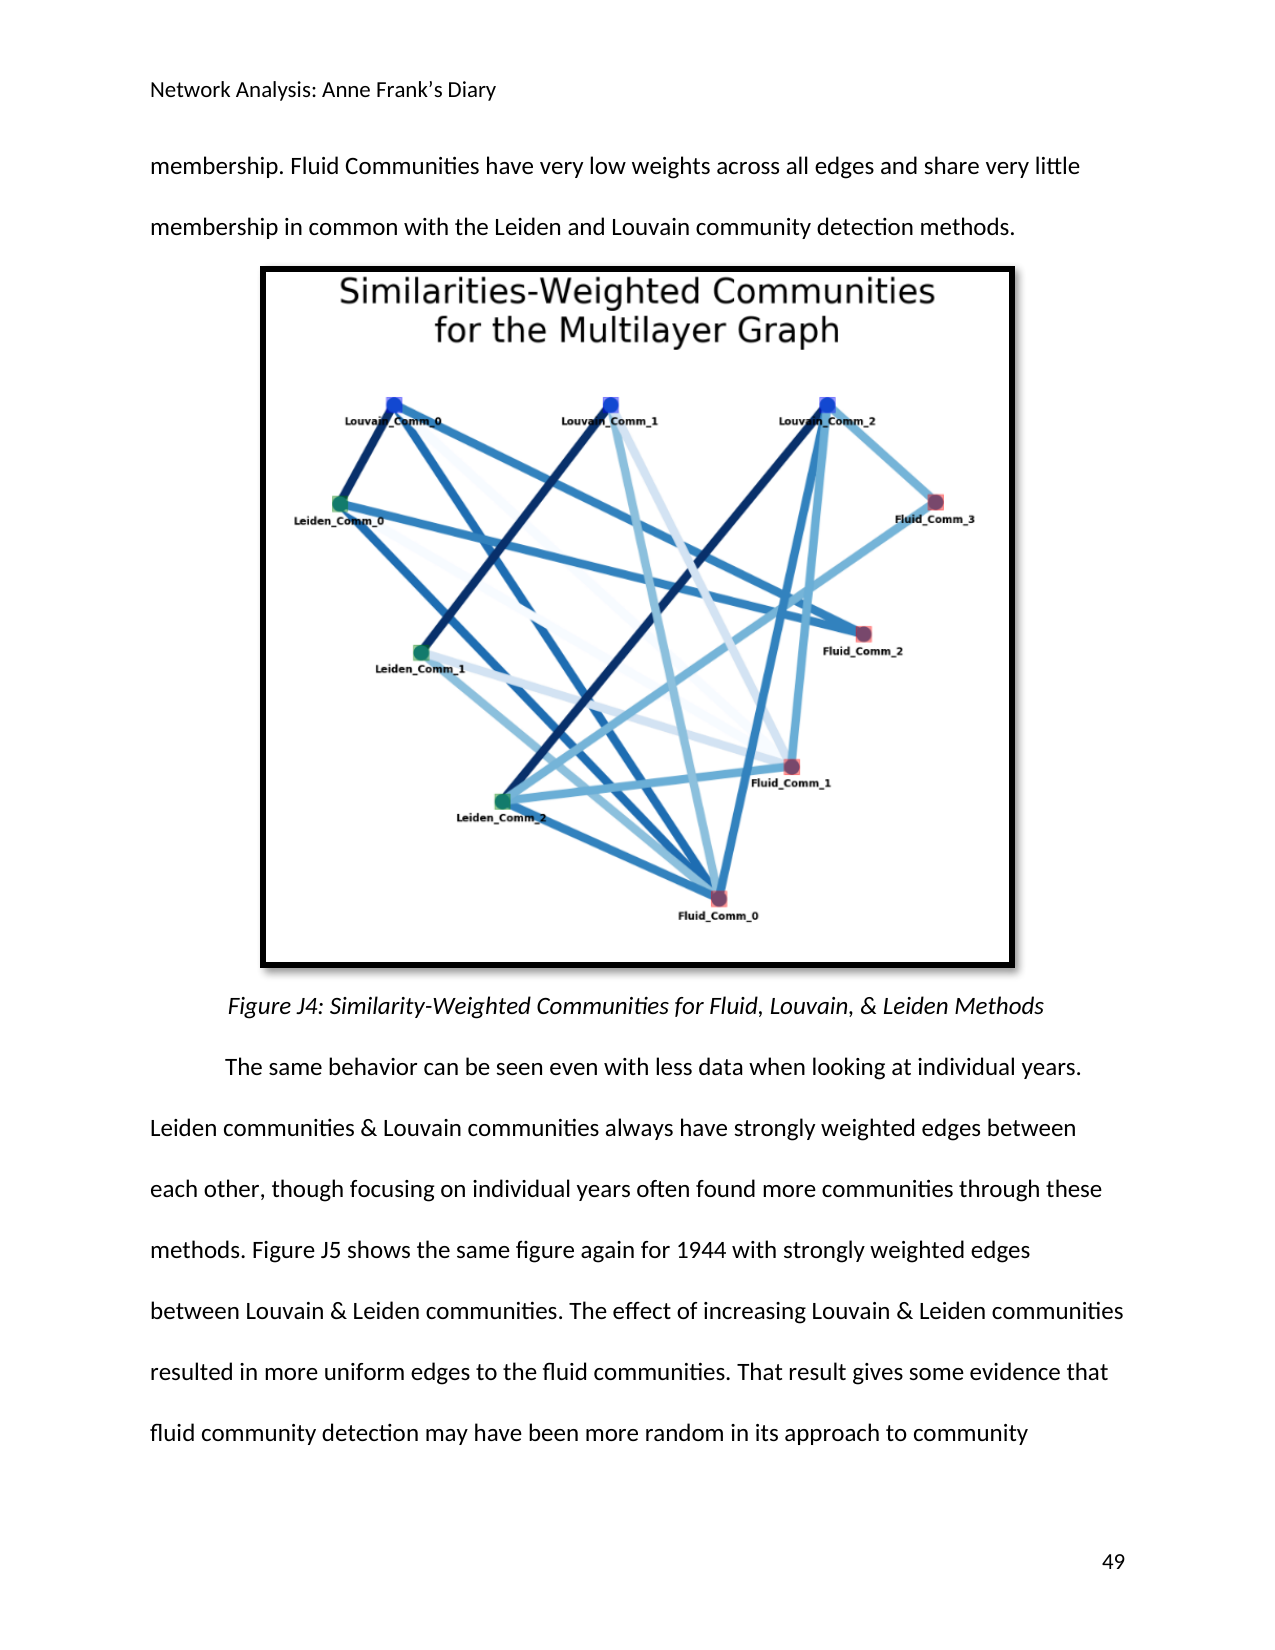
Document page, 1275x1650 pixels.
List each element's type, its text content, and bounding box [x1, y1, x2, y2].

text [150, 150, 1125, 242]
text Figure J4: Similarity-Weighted Communities for Fluid, Louvain, & Leiden Methods [150, 990, 1125, 1021]
picture [266, 272, 1009, 962]
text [150, 1051, 1125, 1448]
